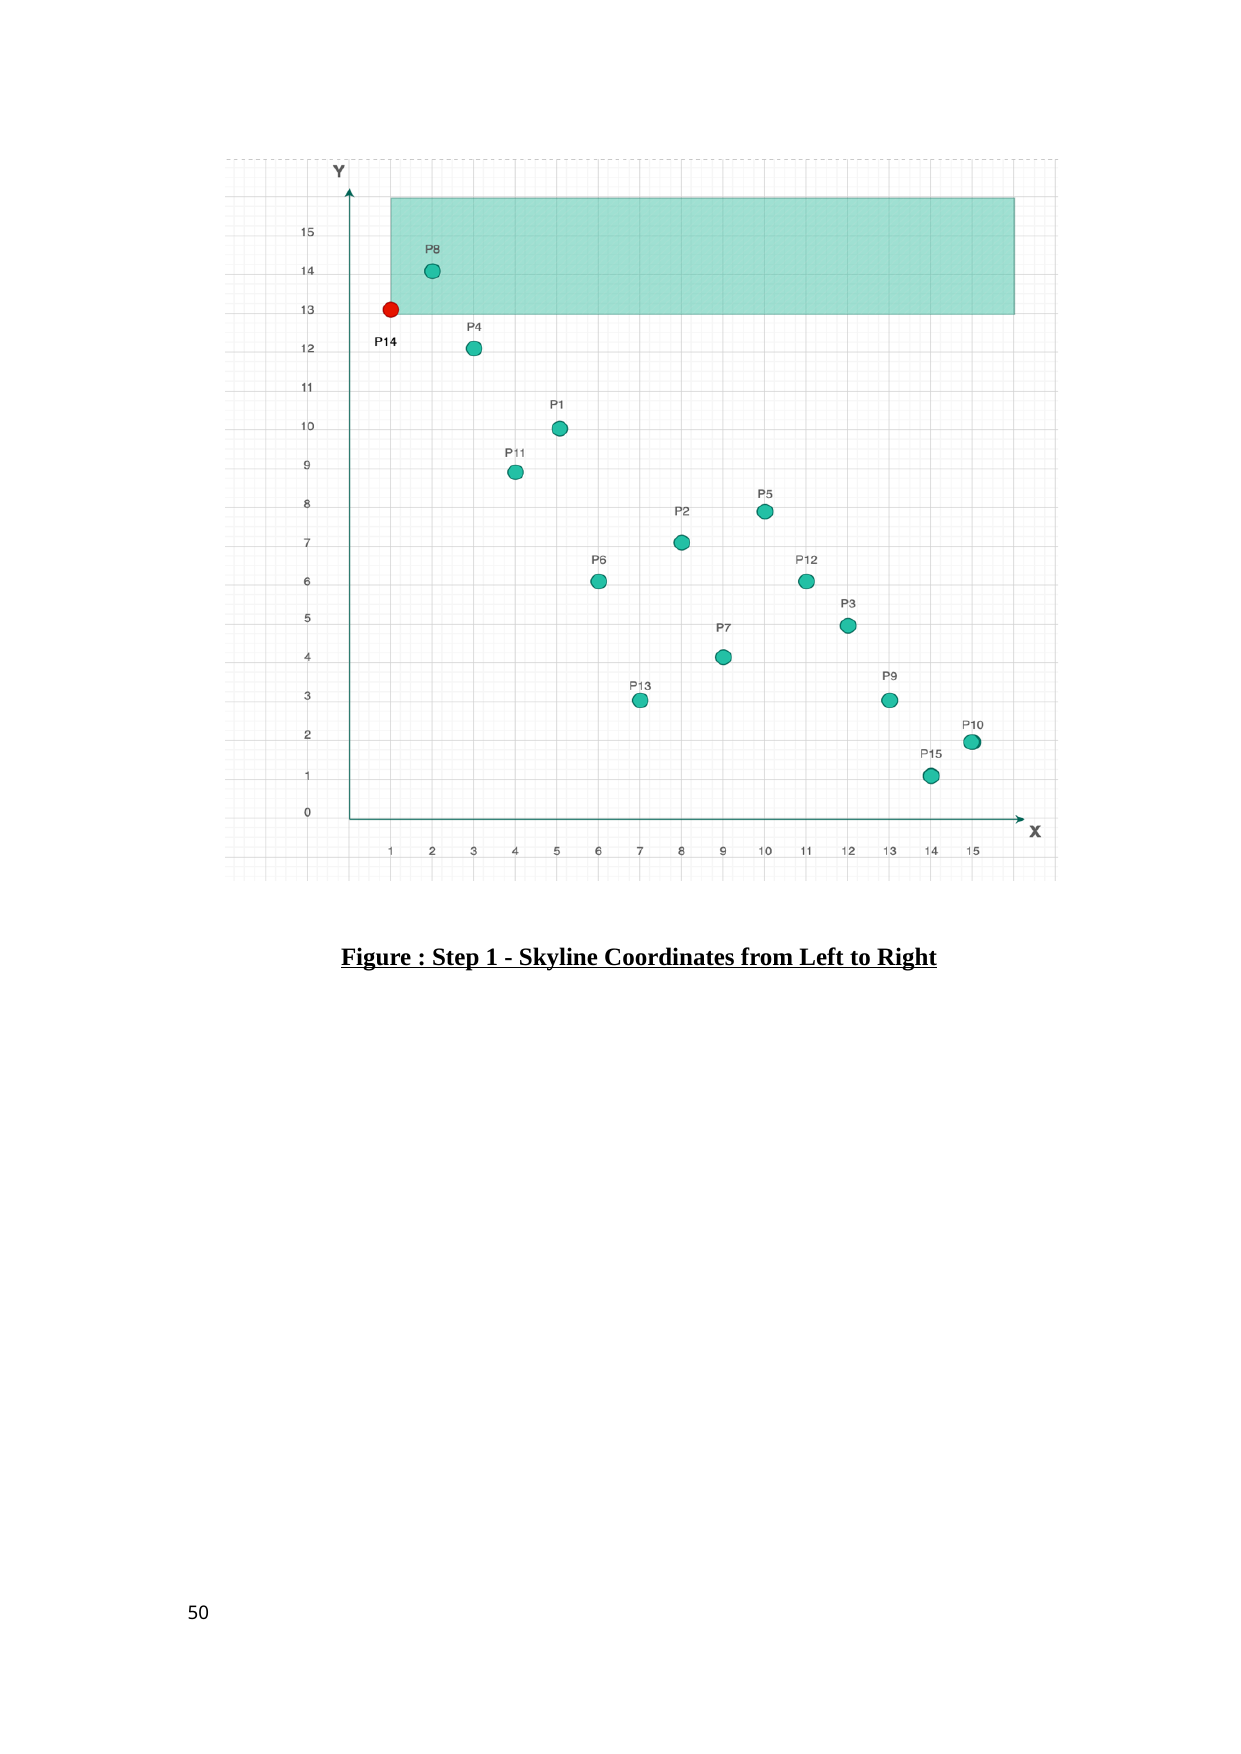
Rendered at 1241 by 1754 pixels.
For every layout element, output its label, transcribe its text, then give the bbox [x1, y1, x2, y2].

list Figure : Step 1 - Skyline Coordinates from Left to Right [225, 940, 1053, 972]
picture [225, 159, 1059, 881]
